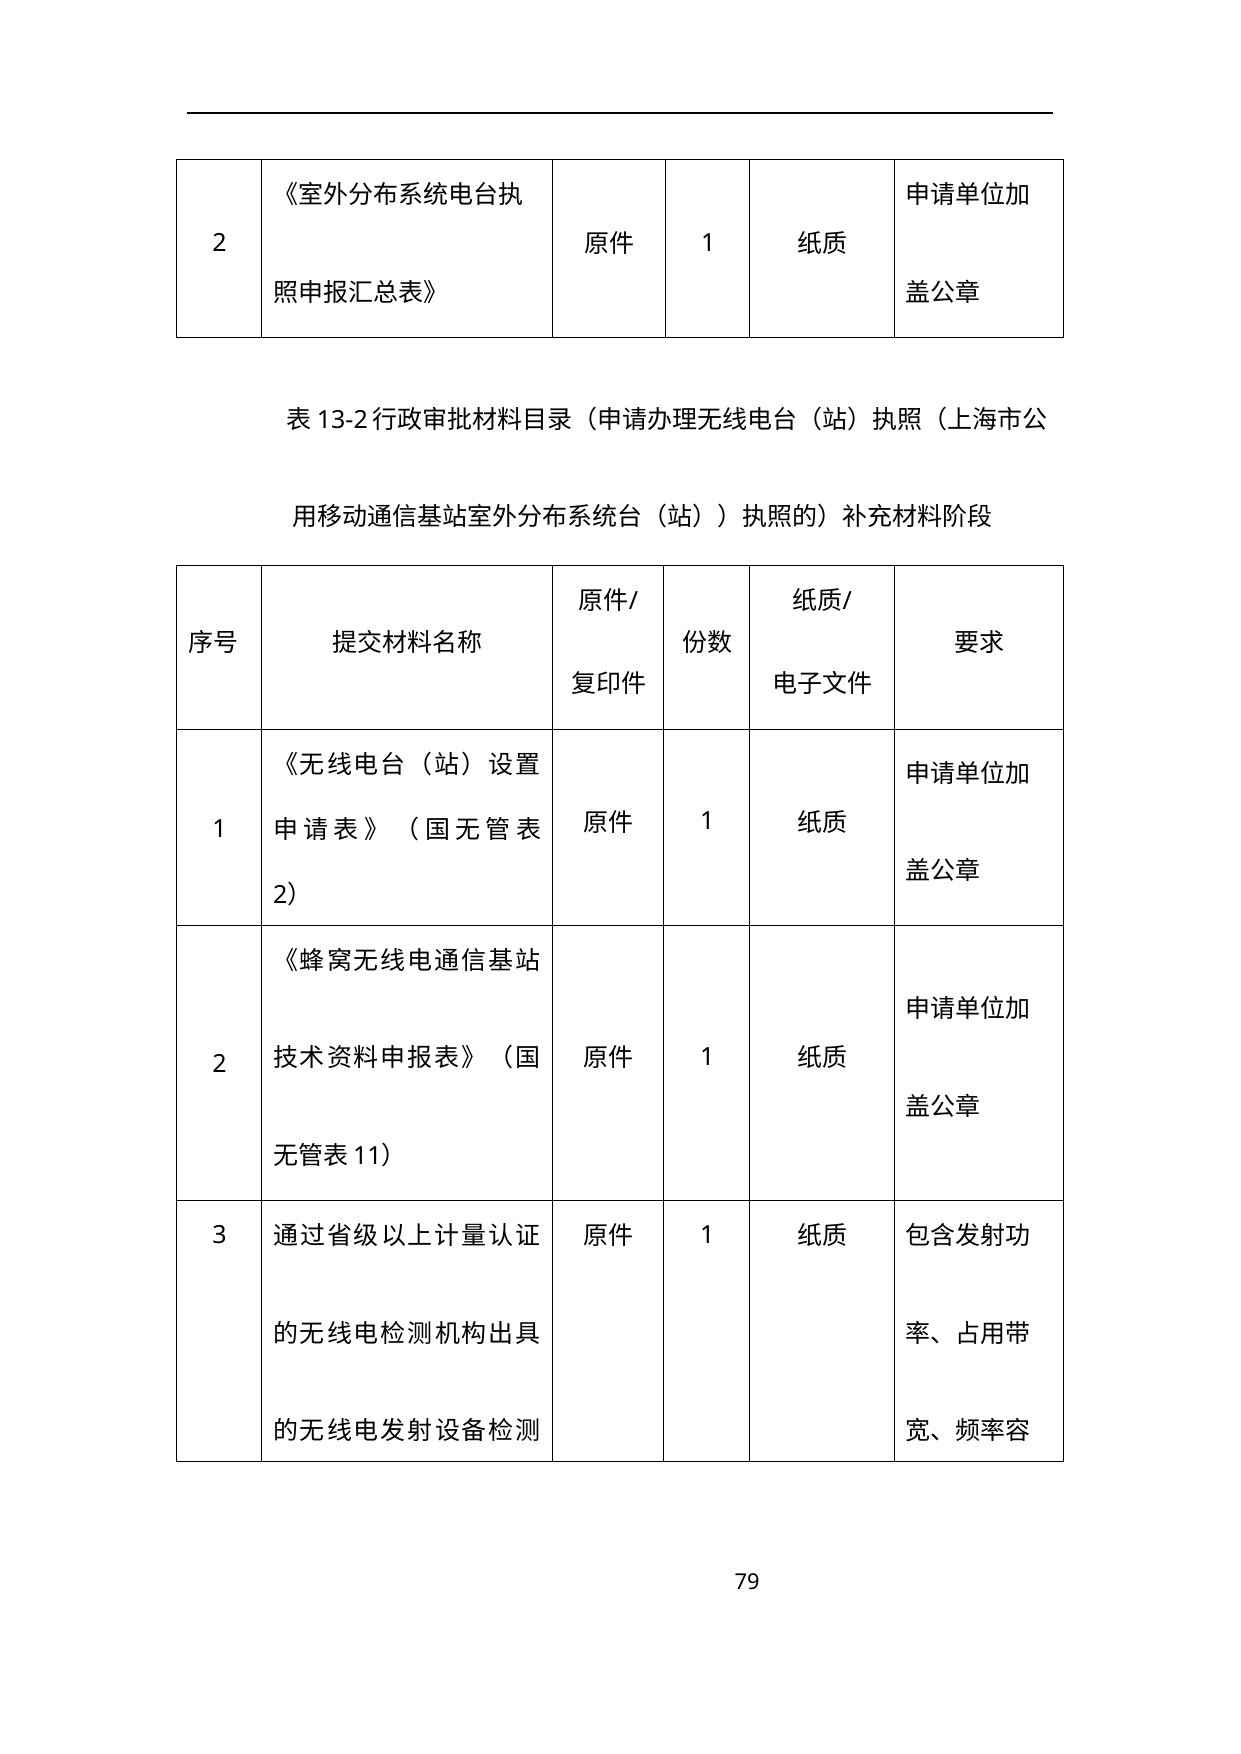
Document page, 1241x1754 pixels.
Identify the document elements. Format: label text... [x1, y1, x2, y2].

table_header 纸质/ 电子文件 [750, 566, 894, 729]
table_header 提交材料名称 [262, 566, 552, 729]
table_cell 申请单位加盖公章 [895, 730, 1063, 925]
table_cell 《无线电台（站）设置申请表》（国无管表2） [262, 730, 552, 925]
table_cell 纸质 [750, 730, 894, 925]
table_cell 2 [177, 160, 261, 337]
table_cell 原件 [553, 1201, 663, 1461]
table_cell 《室外分布系统电台执照申报汇总表》 [262, 160, 552, 337]
table_cell 纸质 [750, 926, 894, 1200]
table_cell 纸质 [750, 160, 894, 337]
table_cell 1 [666, 160, 749, 337]
table_cell 原件 [553, 730, 663, 925]
table_cell 原件 [553, 160, 665, 337]
table_header 份数 [664, 566, 749, 729]
table_cell 2 [177, 926, 261, 1200]
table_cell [262, 1201, 552, 1461]
table_cell 1 [664, 730, 749, 925]
table_cell 原件 [553, 926, 663, 1200]
table_header 序号 [177, 566, 261, 729]
table_cell 1 [177, 730, 261, 925]
table_header 原件/ 复印件 [553, 566, 663, 729]
table_header 要求 [895, 566, 1063, 729]
table_cell 纸质 [750, 1201, 894, 1461]
table_cell 1 [664, 926, 749, 1200]
table_cell 3 [177, 1201, 261, 1461]
table_cell 申请单位加盖公章 [895, 926, 1063, 1200]
table_cell 申请单位加盖公章 [895, 160, 1063, 337]
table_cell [895, 1201, 1063, 1461]
table_cell 1 [664, 1201, 749, 1461]
text 表13-2行政审批材料目录（申请办理无线电台（站）执照（上海市公用移动通信基站室外分布系统台（站））执照的）补充材料阶段 [231, 385, 1053, 547]
table_cell 《蜂窝无线电通信基站技术资料申报表》（国无管表11） [262, 926, 552, 1200]
